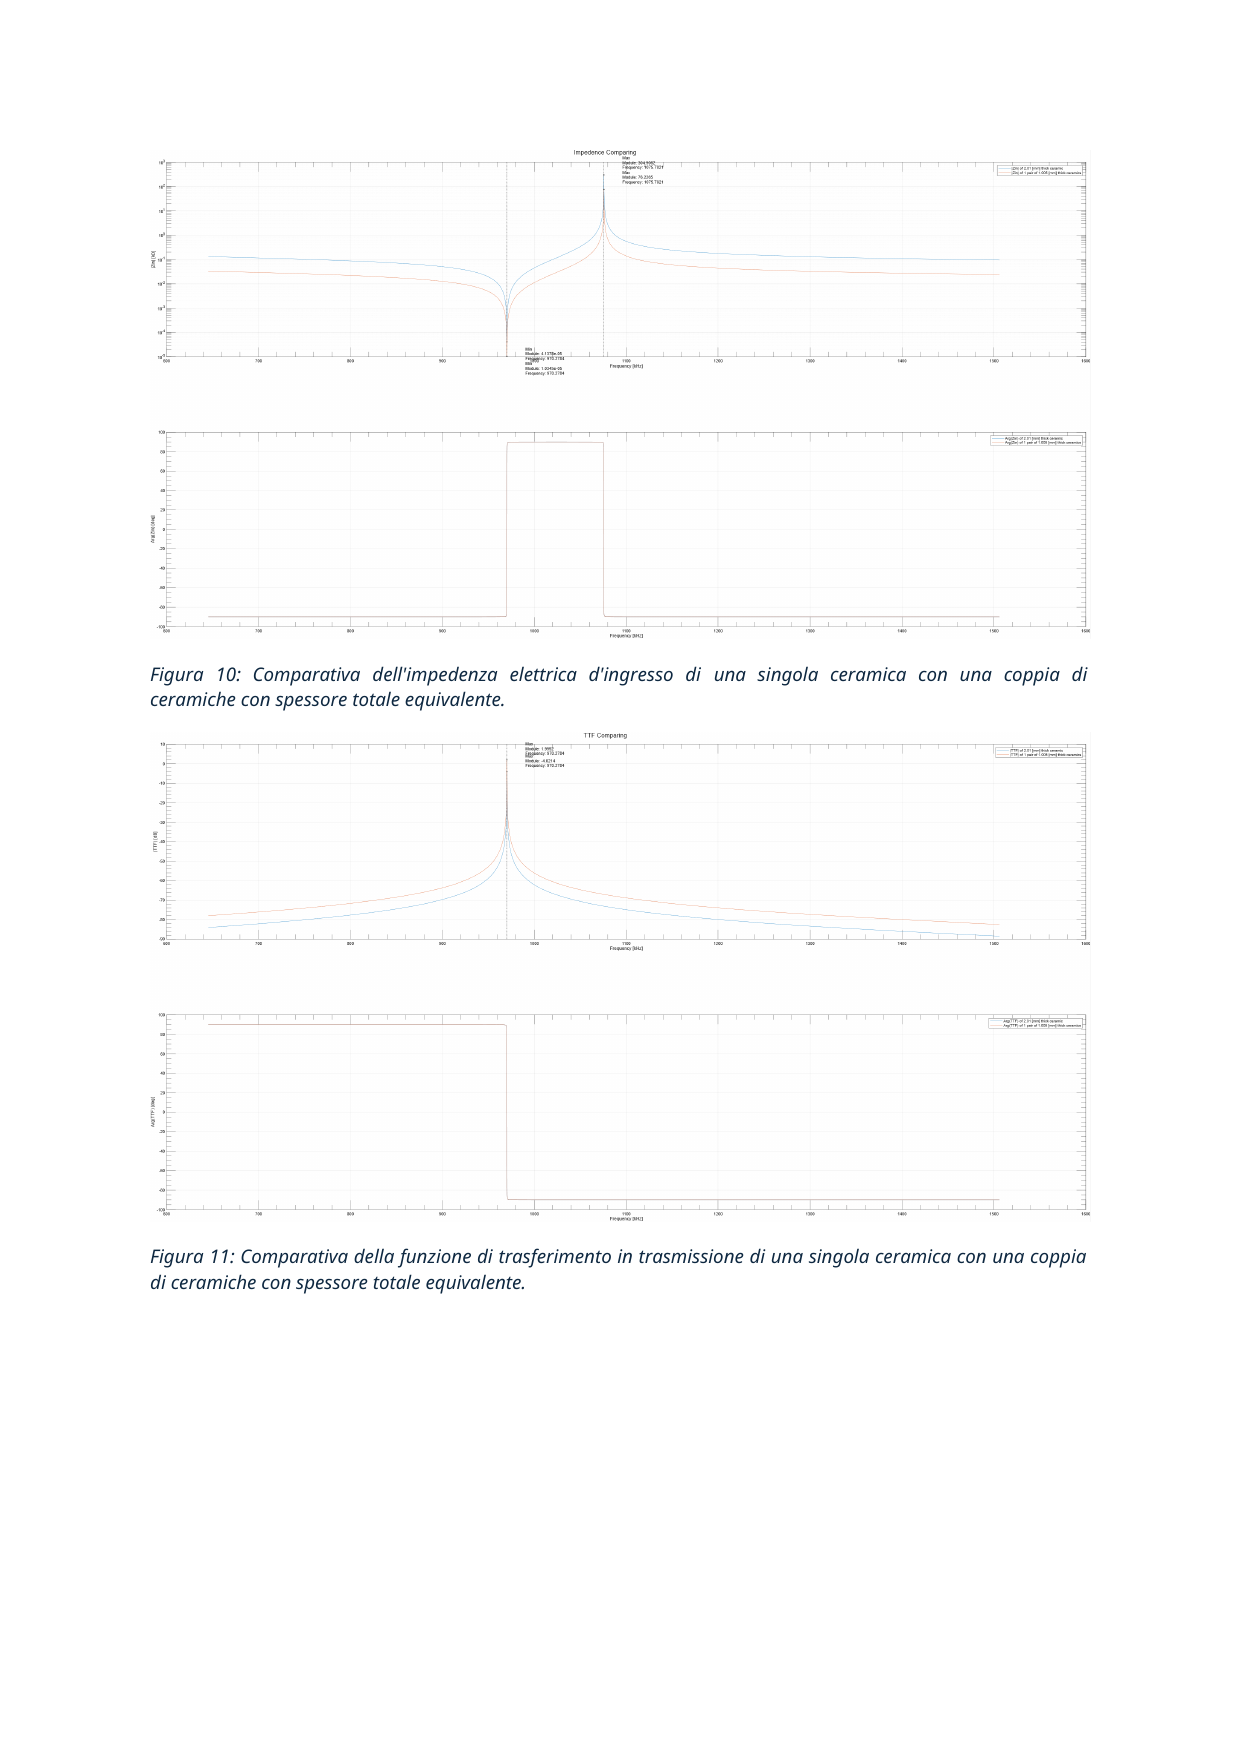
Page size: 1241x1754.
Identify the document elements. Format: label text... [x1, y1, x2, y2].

text Figura 10: Comparativa dell'impedenza elettrica d'ingresso di una singola ceramica con una coppia di ceramiche con spessore totale equivalente. [150, 661, 1090, 712]
picture [150, 732, 1091, 1222]
picture [150, 150, 1091, 639]
text Figura 11: Comparativa della funzione di trasferimento in trasmissione di una singola ceramica con una coppia di ceramiche con spessore totale equivalente. [150, 1243, 1090, 1294]
